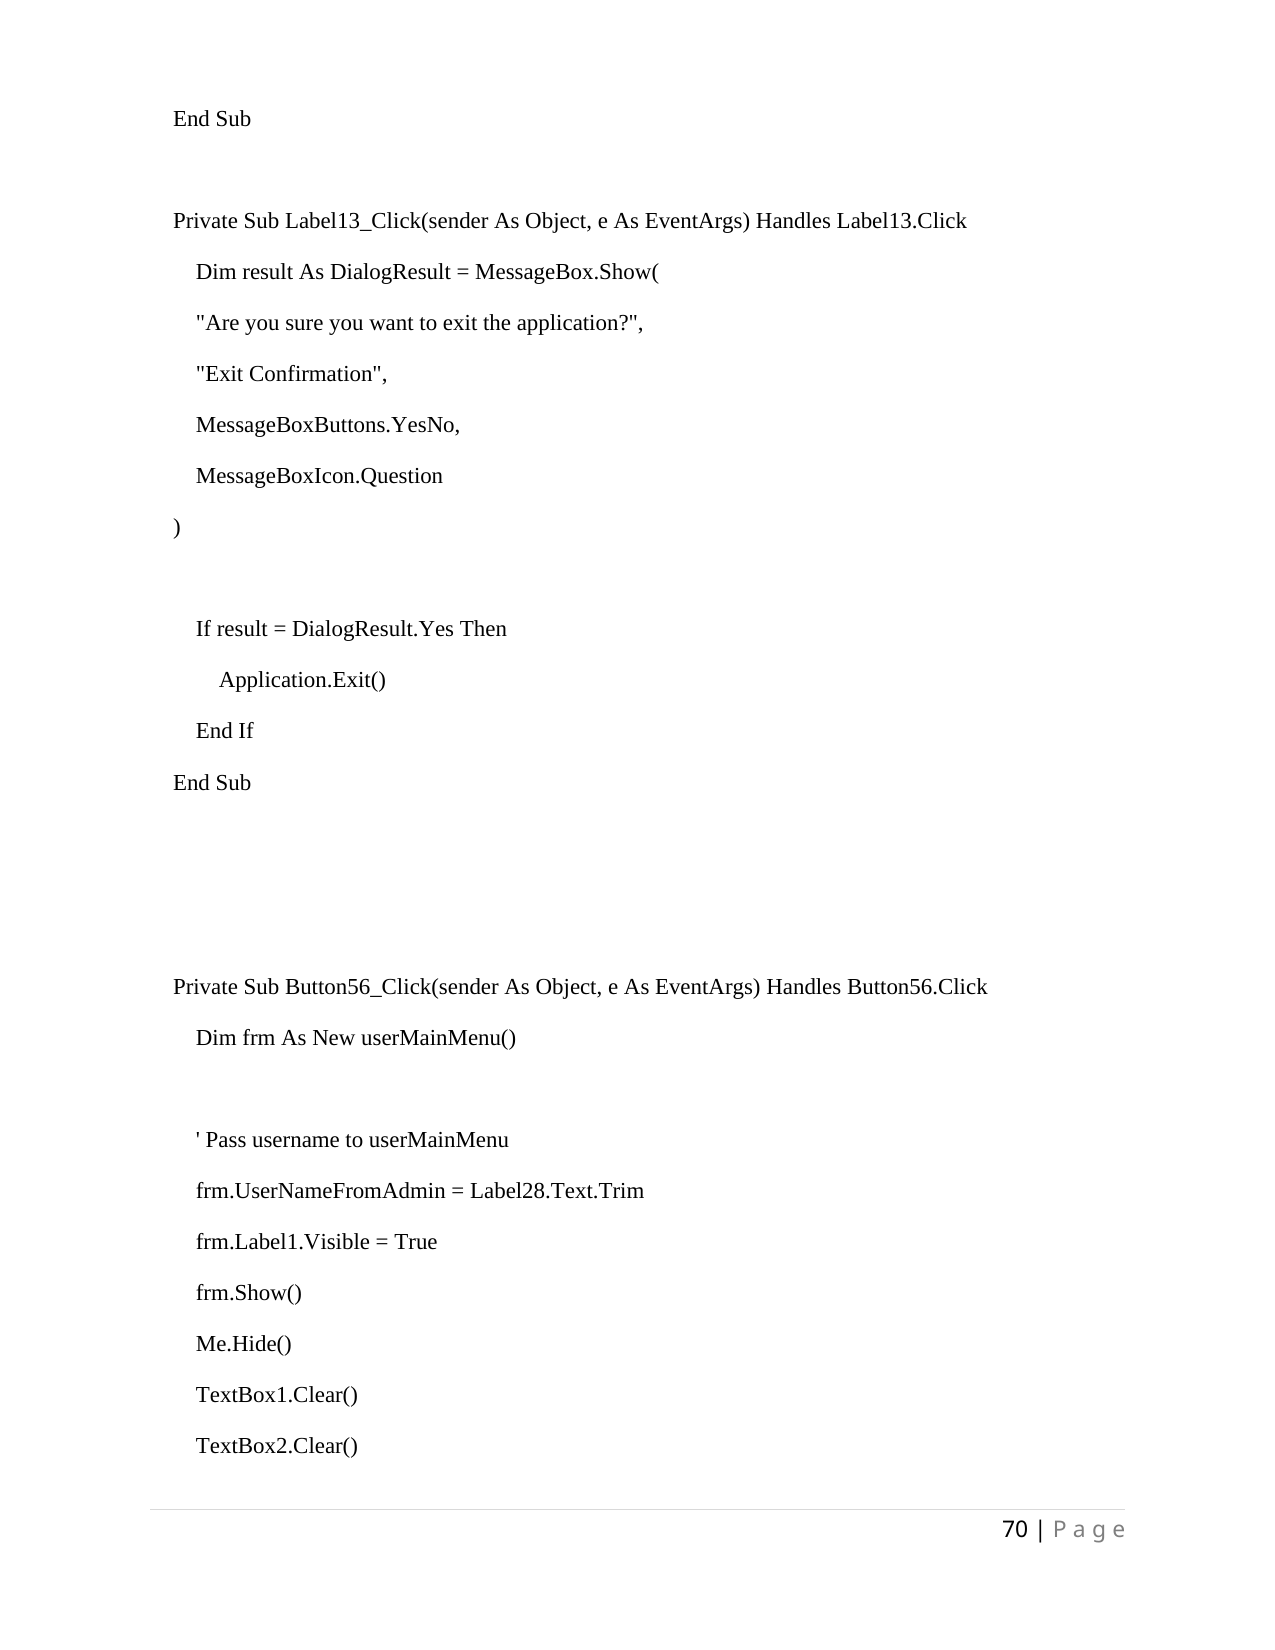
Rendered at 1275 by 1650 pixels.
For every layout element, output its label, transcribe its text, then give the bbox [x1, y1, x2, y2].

text Dim result As DialogResult = MessageBox.Show( [150, 258, 1125, 284]
text End Sub [150, 105, 1125, 131]
text End Sub [150, 768, 1125, 795]
text frm.Label1.Visible = True [150, 1228, 1125, 1254]
text frm.UserNameFromAdmin = Label28.Text.Trim [150, 1177, 1125, 1203]
text If result = DialogResult.Yes Then [150, 615, 1125, 642]
text Private Sub Button56_Click(sender As Object, e As EventArgs) Handles Button56.Click [150, 973, 1125, 999]
text MessageBoxButtons.YesNo, [150, 411, 1125, 438]
text MessageBoxIcon.Question [150, 462, 1125, 489]
text frm.Show() [150, 1279, 1125, 1305]
text ' Pass username to userMainMenu [150, 1126, 1125, 1152]
text "Are you sure you want to exit the application?", [150, 309, 1125, 336]
text Application.Exit() [150, 666, 1125, 693]
text Dim frm As New userMainMenu() [150, 1024, 1125, 1050]
text TextBox2.Clear() [150, 1432, 1125, 1458]
text End If [150, 717, 1125, 744]
text ) [150, 513, 1125, 540]
text "Exit Confirmation", [150, 360, 1125, 387]
text Me.Hide() [150, 1330, 1125, 1356]
text TextBox1.Clear() [150, 1381, 1125, 1407]
text Private Sub Label13_Click(sender As Object, e As EventArgs) Handles Label13.Click [150, 207, 1125, 233]
